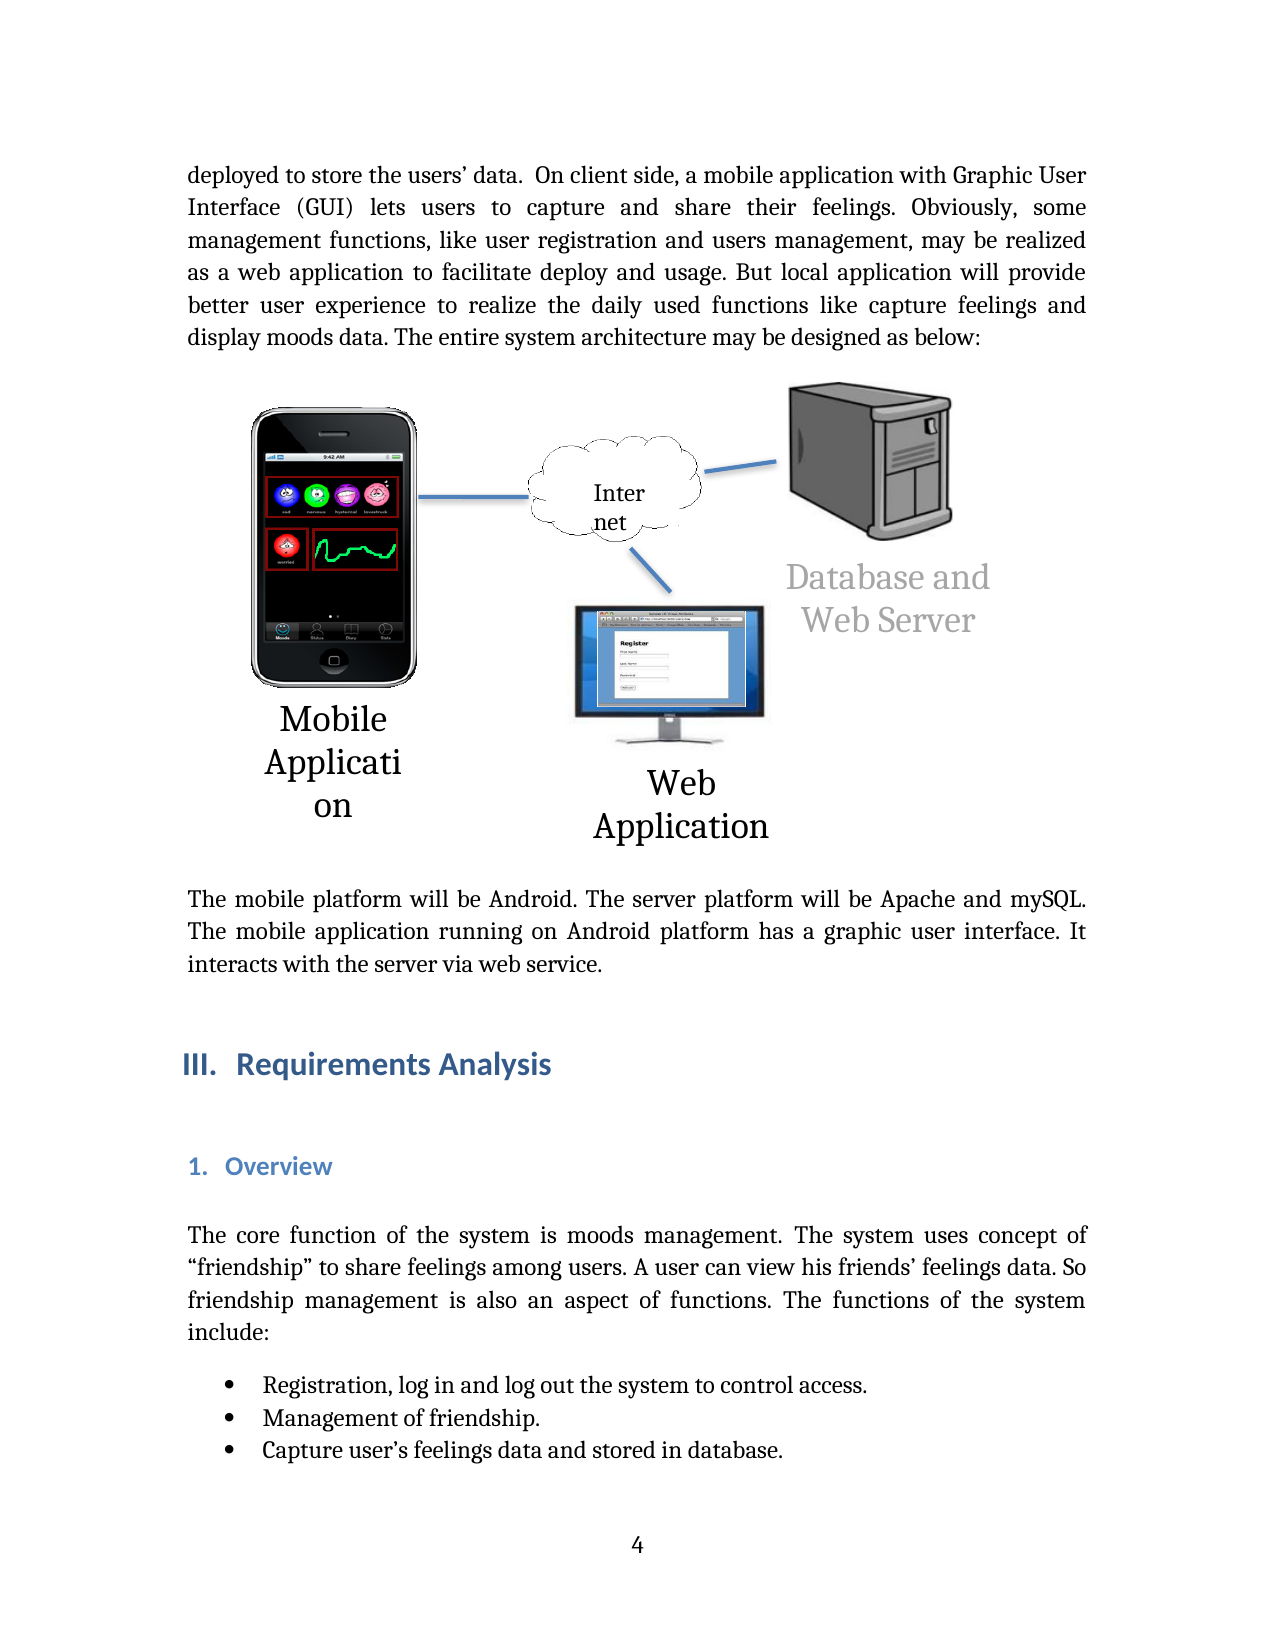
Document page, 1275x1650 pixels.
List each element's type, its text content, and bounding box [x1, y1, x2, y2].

list Management of friendship. [225, 1402, 1087, 1434]
list Registration, log in and log out the system to control access. [225, 1369, 1087, 1402]
picture [528, 435, 705, 549]
list Capture user’s feelings data and stored in database. [225, 1434, 1087, 1467]
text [187, 159, 1087, 354]
picture [248, 406, 419, 690]
subtitle Overview [187, 1133, 1087, 1198]
subtitle Requirements Analysis [217, 1030, 1087, 1095]
picture [776, 374, 960, 549]
picture [565, 592, 777, 755]
text The mobile platform will be Android. The server platform will be Apache and mySQL. The mobile application running on Android platform has a graphic user interface. It interacts with the server via web service. [187, 883, 1087, 980]
text The core function of the system is moods management. The system uses concept of “friendship” to share feelings among users. A user can view his friends’ feelings data. So friendship management is also an aspect of functions. The functions of the system include: [187, 1219, 1087, 1349]
